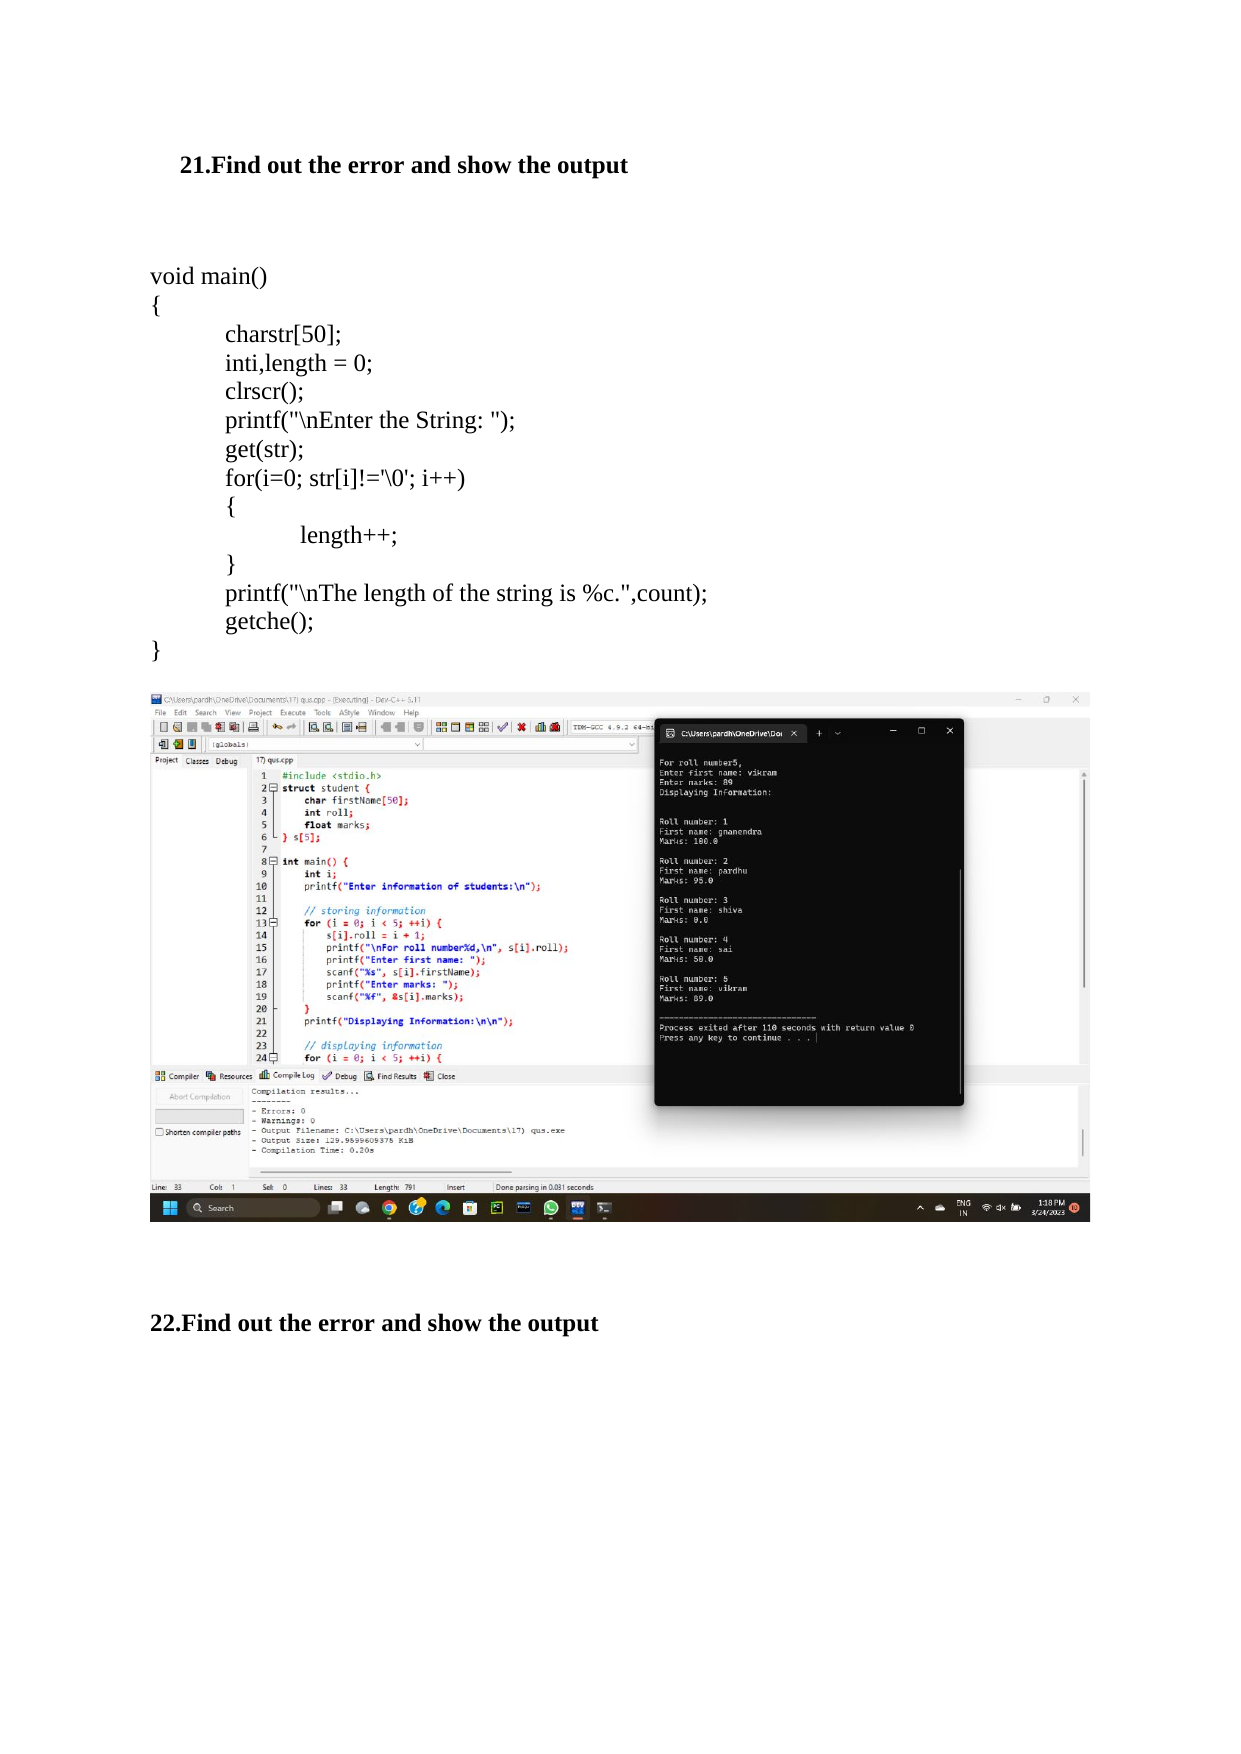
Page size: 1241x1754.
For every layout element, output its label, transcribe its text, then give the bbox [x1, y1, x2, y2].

text printf("\nEnter the String: "); [150, 405, 1090, 434]
text 21.Find out the error and show the output [179, 150, 1090, 179]
picture [150, 692, 1091, 1222]
text charstr[50]; [150, 319, 1090, 348]
text } [150, 549, 1090, 578]
text inti,length = 0; [150, 348, 1090, 376]
text } [150, 635, 1090, 664]
text get(str); [150, 434, 1090, 463]
text void main() [150, 261, 1090, 290]
text 22.Find out the error and show the output [150, 1308, 1090, 1336]
text printf("\nThe length of the string is %c.",count); [150, 578, 1090, 606]
text getche(); [150, 606, 1090, 635]
text clrscr(); [150, 376, 1090, 405]
text { [150, 290, 1090, 319]
text length++; [225, 520, 1090, 549]
text { [150, 491, 1090, 520]
text for(i=0; str[i]!='\0'; i++) [150, 463, 1090, 491]
